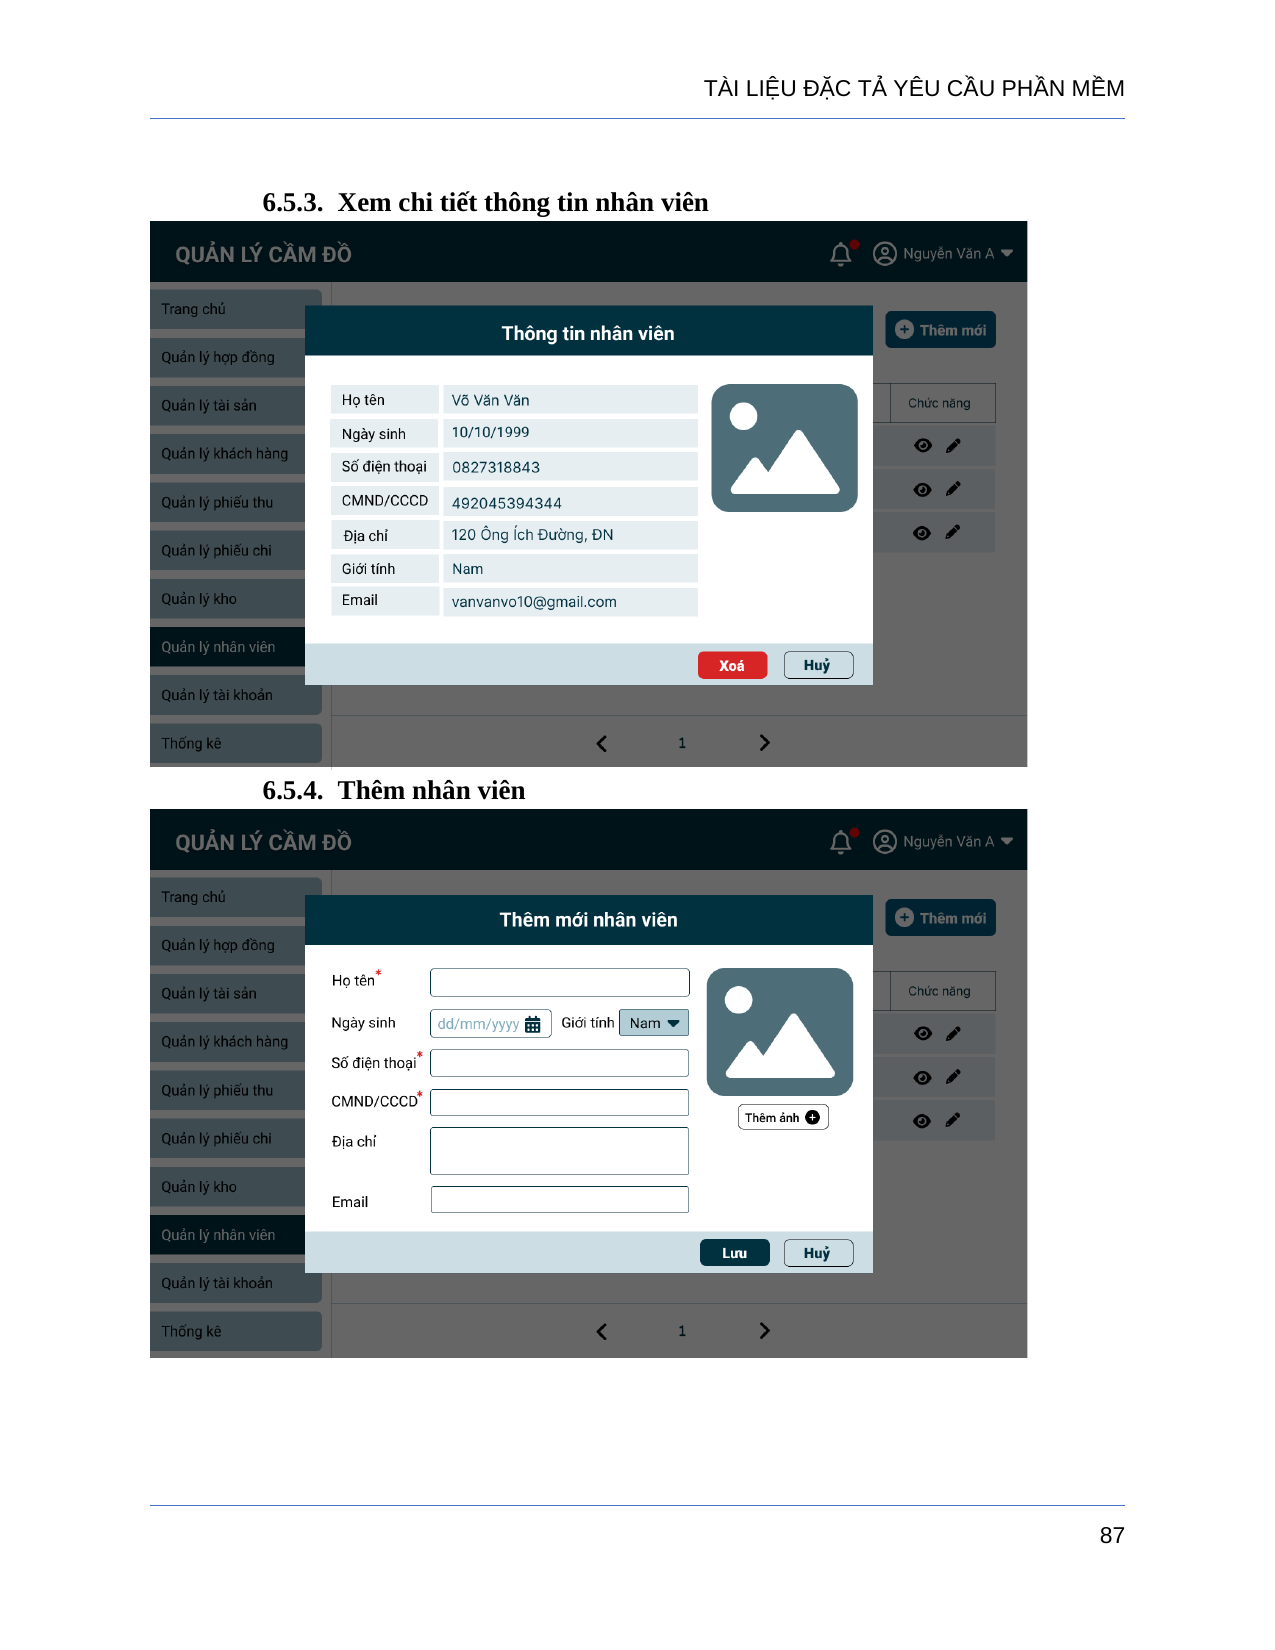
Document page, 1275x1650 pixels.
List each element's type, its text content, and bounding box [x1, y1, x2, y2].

list Thêm nhân viên [262, 774, 1125, 805]
list Xem chi tiết thông tin nhân viên [262, 186, 1125, 217]
picture [150, 221, 1028, 770]
picture [150, 809, 1028, 1358]
